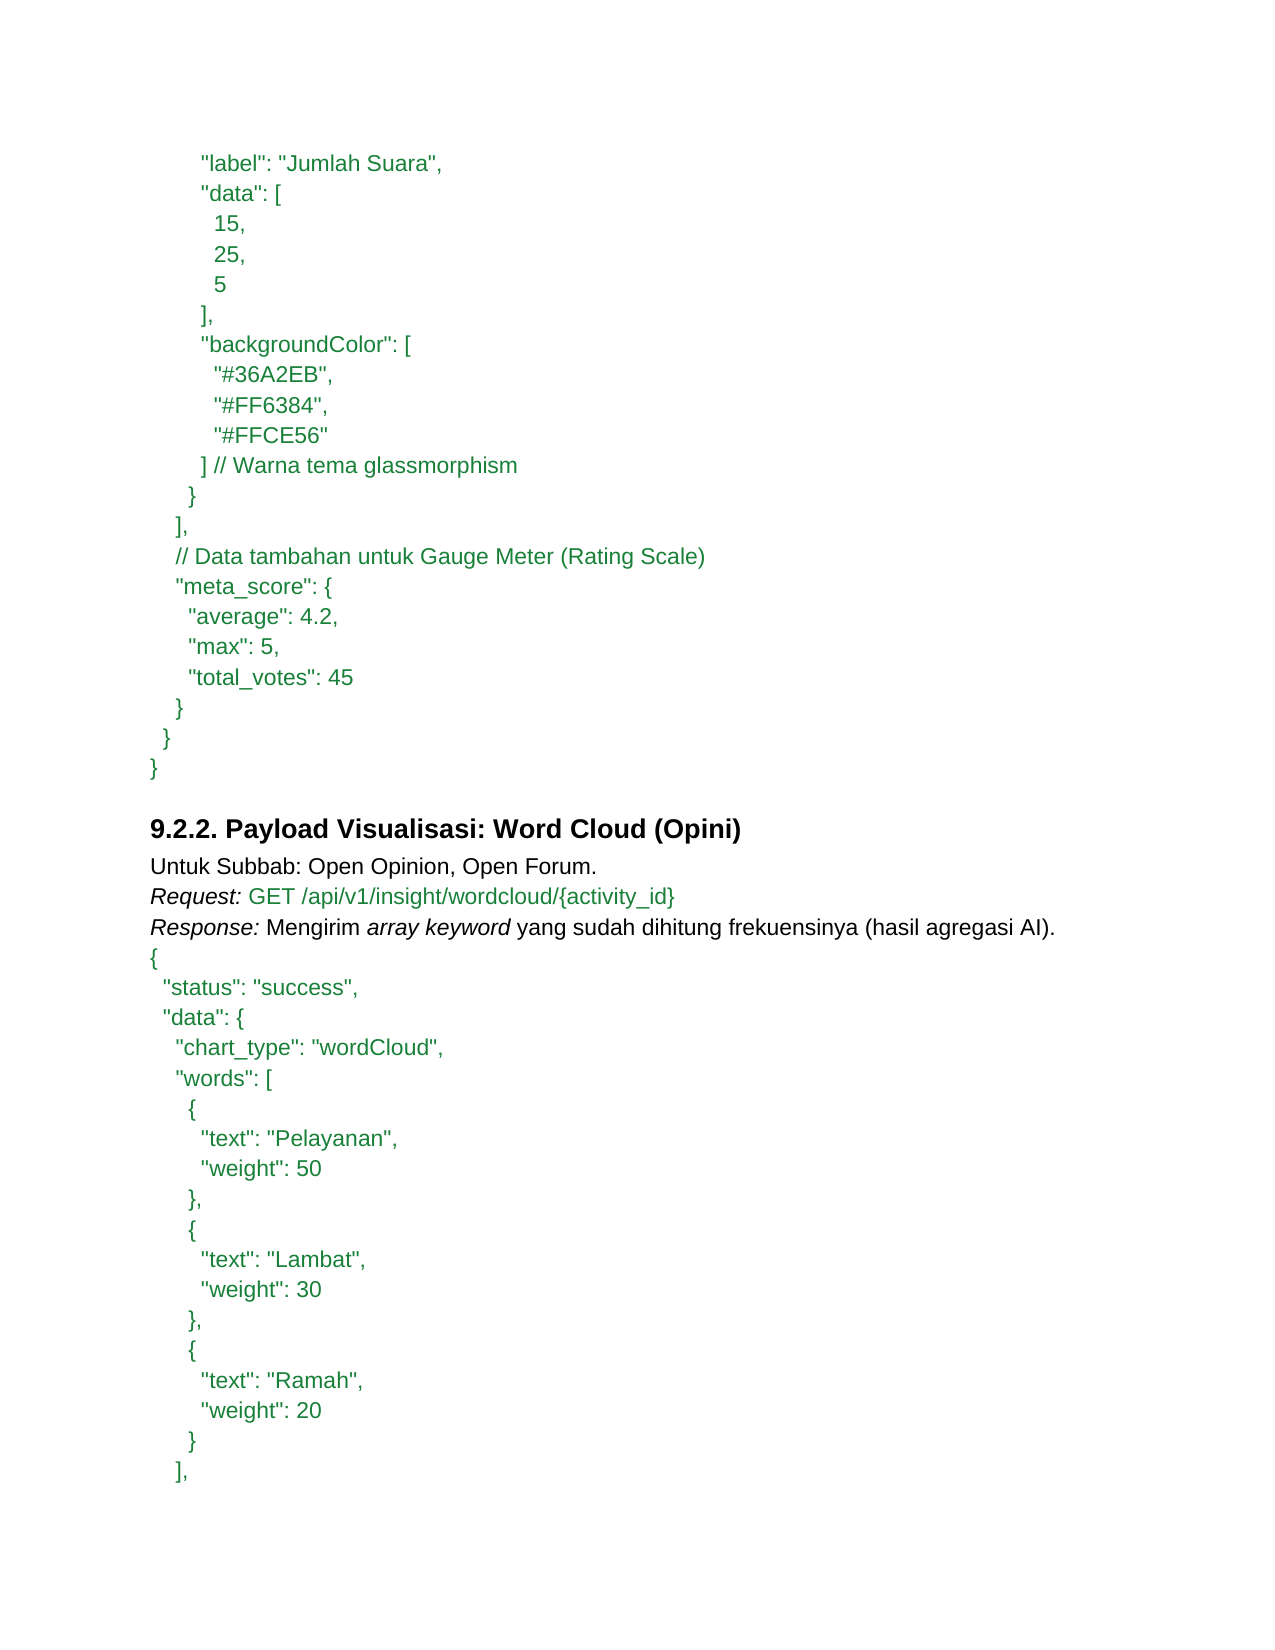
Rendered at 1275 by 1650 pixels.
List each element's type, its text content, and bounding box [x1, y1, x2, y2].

text "weight": 20 [150, 1397, 1125, 1423]
text { [150, 1216, 1125, 1242]
text { [150, 944, 1125, 970]
text ], [150, 512, 1125, 539]
text "#36A2EB", [150, 361, 1125, 388]
text } [150, 724, 1125, 750]
text 5 [150, 271, 1125, 297]
text } [150, 754, 1125, 781]
text "words": [ [150, 1064, 1125, 1091]
text ] // Warna tema glassmorphism [150, 452, 1125, 478]
text "status": "success", [150, 974, 1125, 1000]
text }, [150, 1306, 1125, 1333]
text Request: GET /api/v1/insight/wordcloud/{activity_id} [150, 883, 1125, 910]
text } [150, 1427, 1125, 1453]
text "#FF6384", [150, 392, 1125, 418]
text } [150, 482, 1125, 509]
text "text": "Lambat", [150, 1246, 1125, 1272]
text { [150, 1095, 1125, 1121]
text "data": [ [150, 180, 1125, 207]
text } [150, 694, 1125, 720]
text "max": 5, [150, 633, 1125, 660]
text 15, [150, 210, 1125, 237]
text "text": "Ramah", [150, 1367, 1125, 1393]
text "total_votes": 45 [150, 663, 1125, 690]
text "meta_score": { [150, 573, 1125, 599]
text "weight": 30 [150, 1276, 1125, 1302]
text // Data tambahan untuk Gauge Meter (Rating Scale) [150, 543, 1125, 569]
text "#FFCE56" [150, 422, 1125, 448]
text "text": "Pelayanan", [150, 1125, 1125, 1151]
text Response: Mengirim array keyword yang sudah dihitung frekuensinya (hasil agregasi AI). [150, 913, 1125, 940]
text "label": "Jumlah Suara", [150, 150, 1125, 176]
text ], [150, 301, 1125, 327]
text "average": 4.2, [150, 603, 1125, 629]
text { [150, 1336, 1125, 1363]
text "weight": 50 [150, 1155, 1125, 1182]
text ], [150, 1457, 1125, 1484]
text "chart_type": "wordCloud", [150, 1034, 1125, 1061]
text "data": { [150, 1004, 1125, 1031]
subtitle 9.2.2. Payload Visualisasi: Word Cloud (Opini) [150, 813, 1125, 845]
text Untuk Subbab: Open Opinion, Open Forum. [150, 853, 1125, 879]
text }, [150, 1185, 1125, 1212]
text "backgroundColor": [ [150, 331, 1125, 358]
text 25, [150, 241, 1125, 267]
